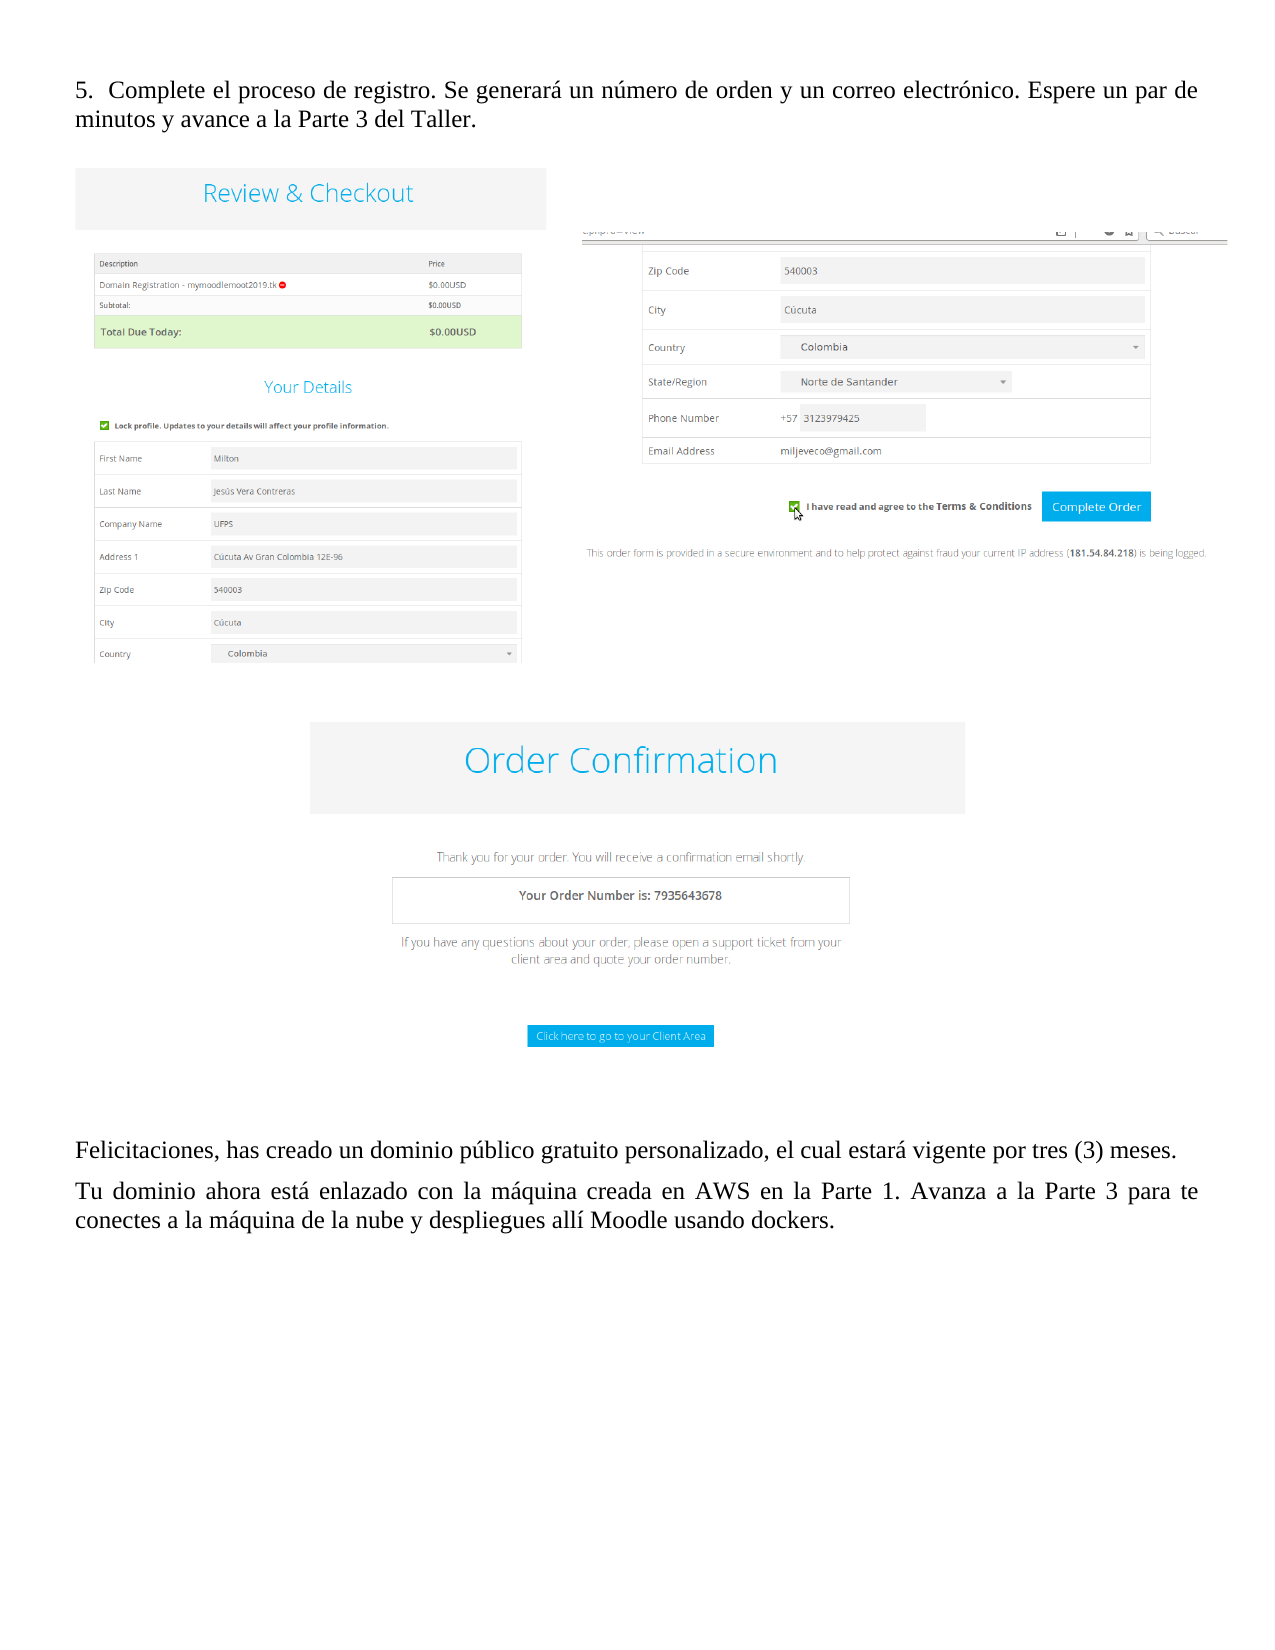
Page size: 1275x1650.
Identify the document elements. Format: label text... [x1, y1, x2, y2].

text Felicitaciones, has creado un dominio público gratuito personalizado, el cual estará vigente por tres (3) meses. [75, 1135, 1200, 1164]
text 5. Complete el proceso de registro. Se generará un número de orden y un correo electrónico. Espere un par de minutos y avance a la Parte 3 del Taller. [75, 75, 1200, 132]
picture [75, 168, 547, 663]
picture [582, 232, 1228, 583]
picture [310, 722, 965, 1096]
text Tu dominio ahora está enlazado con la máquina creada en AWS en la Parte 1. Avanza a la Parte 3 para te conectes a la máquina de la nube y despliegues allí Moodle usando dockers. [75, 1176, 1200, 1234]
